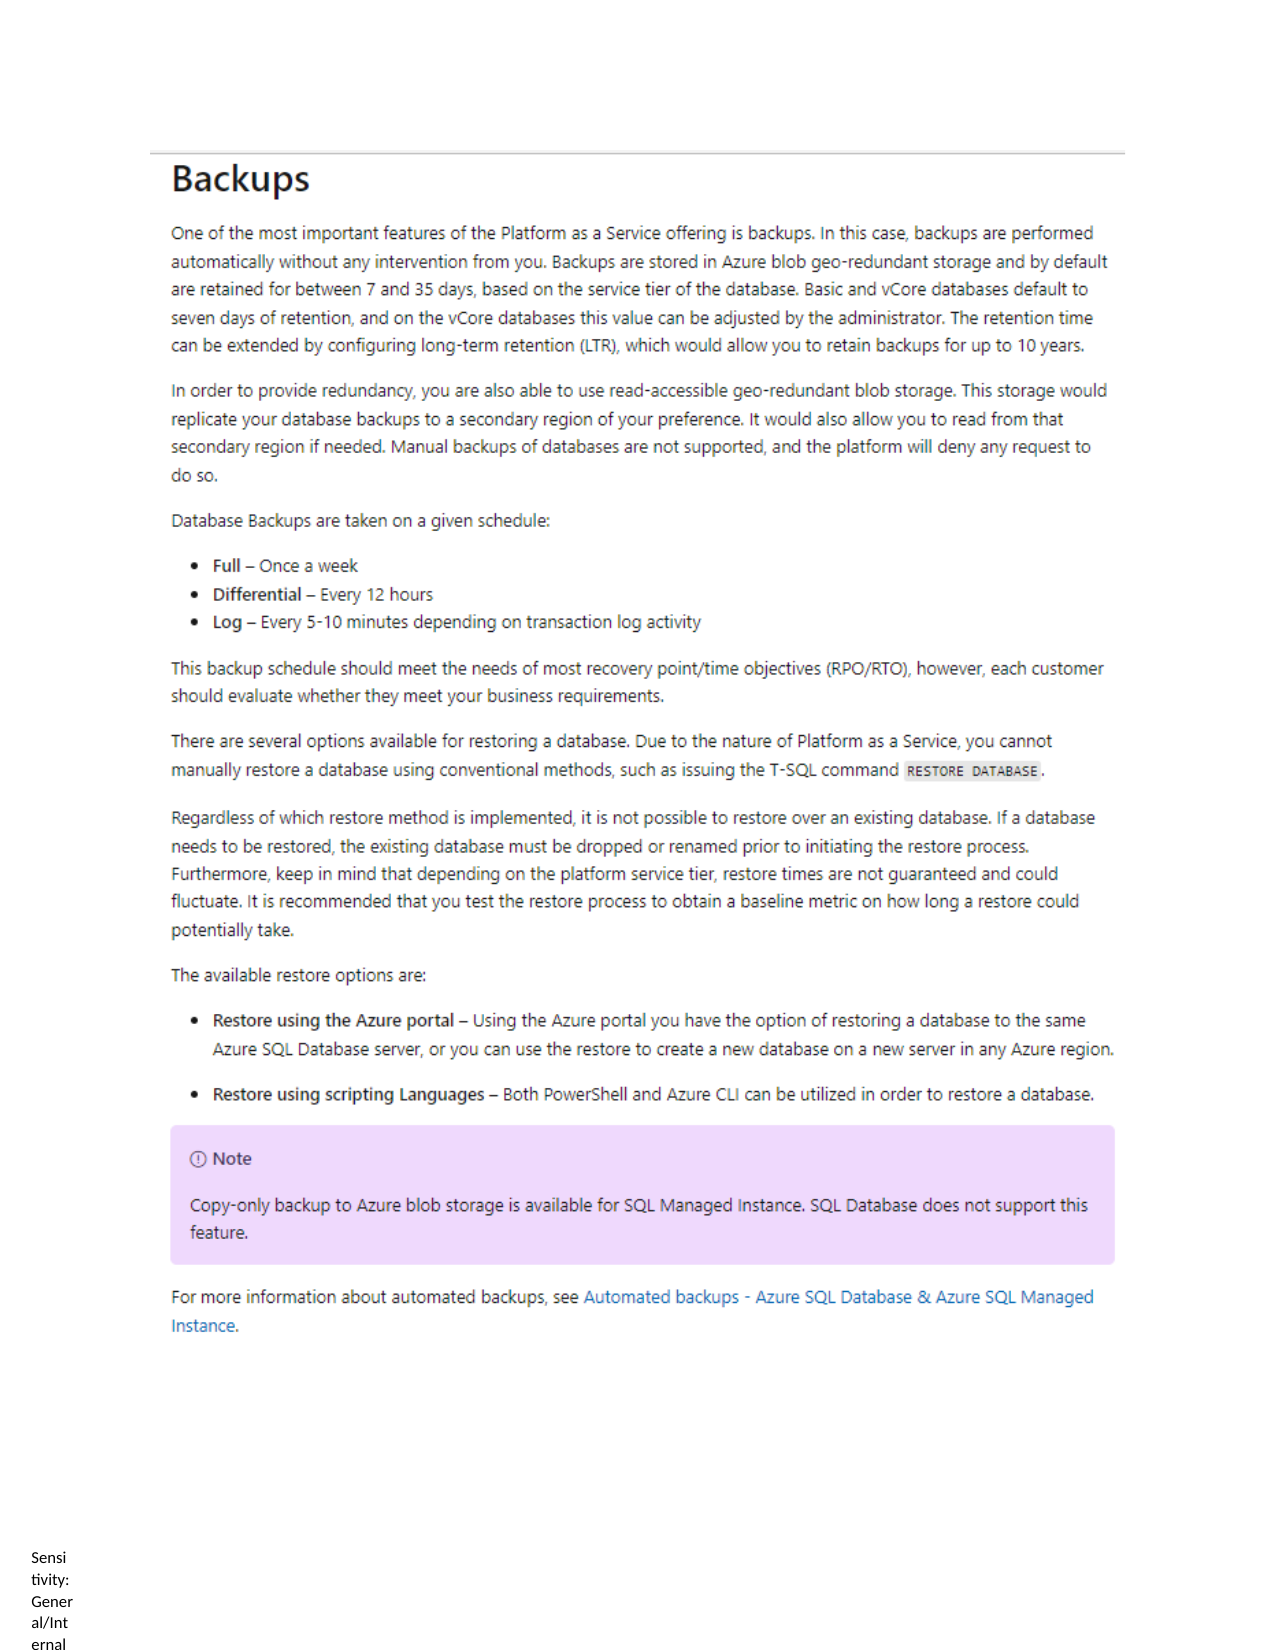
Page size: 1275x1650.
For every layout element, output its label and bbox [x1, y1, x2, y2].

picture [150, 150, 1125, 1343]
